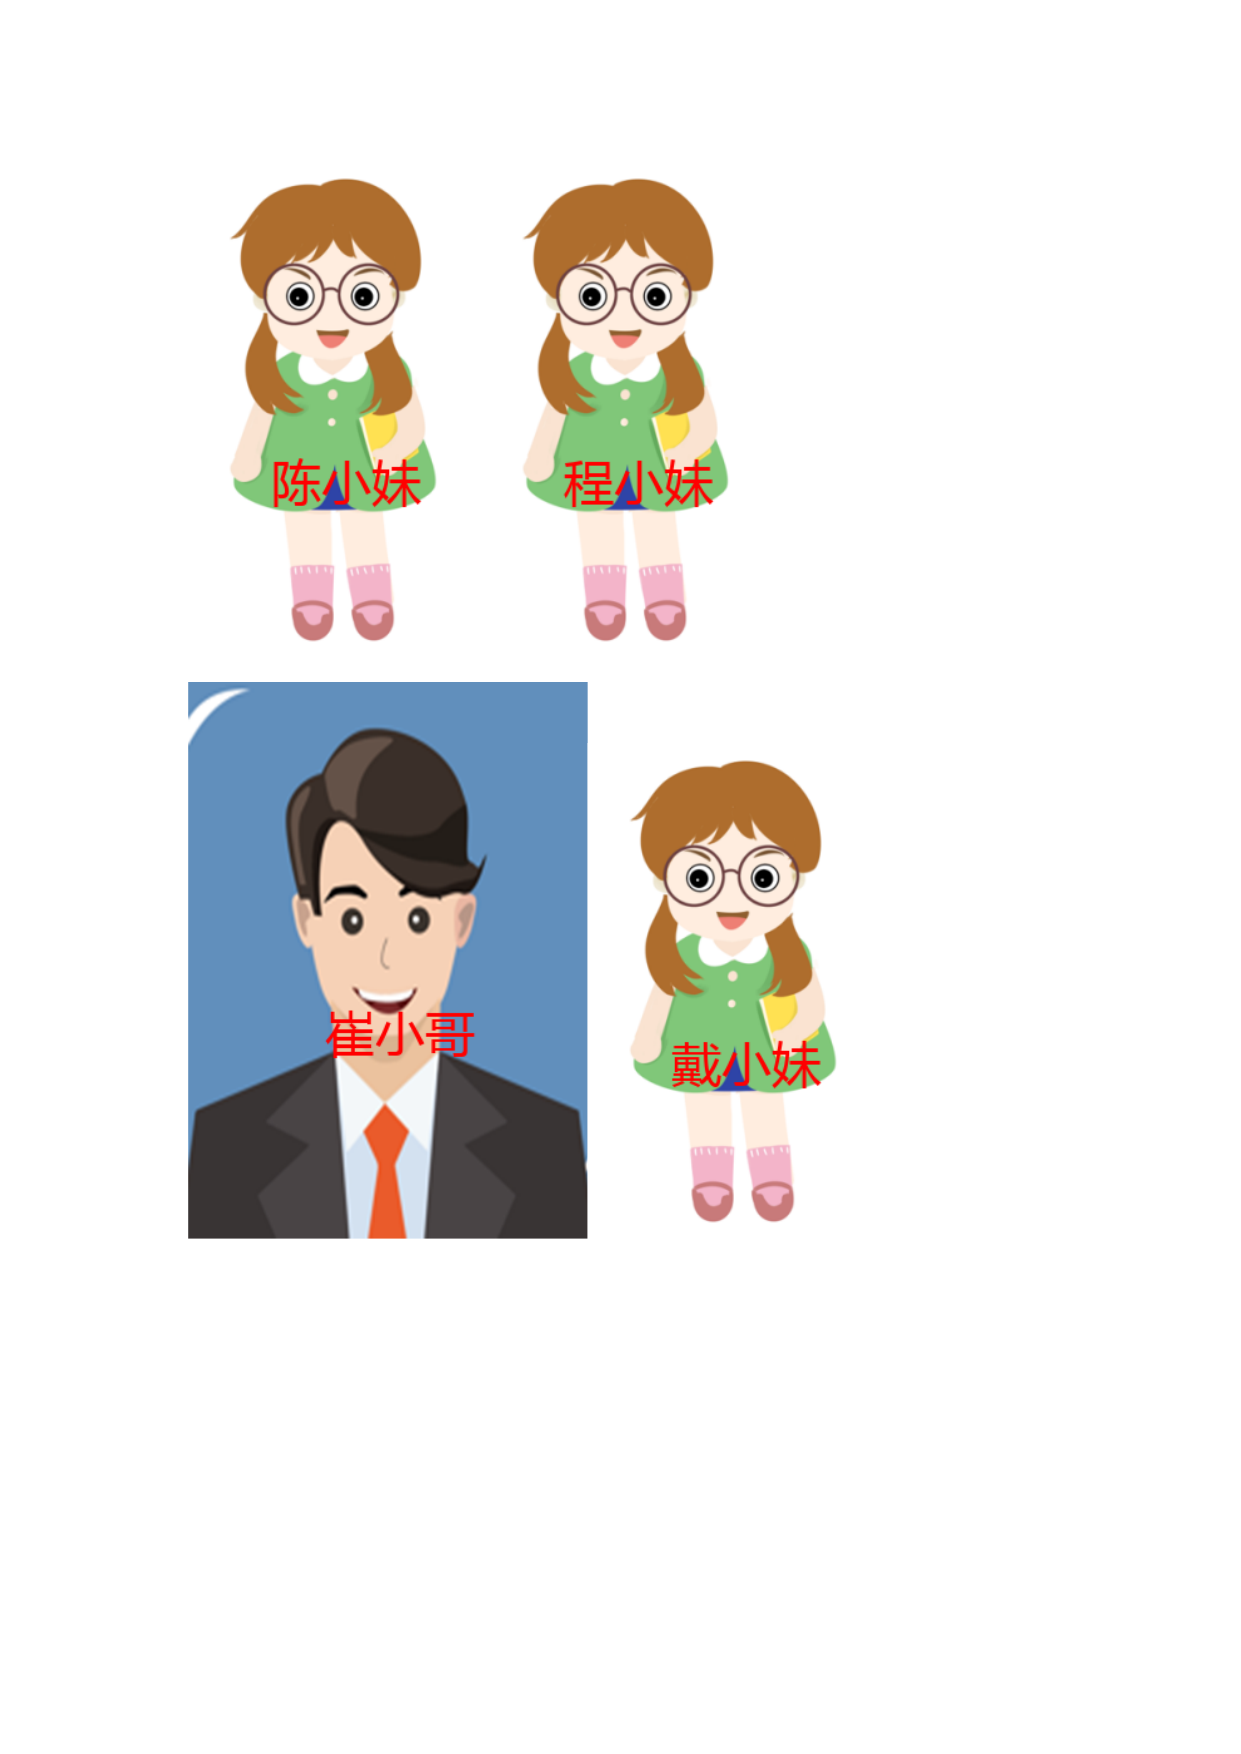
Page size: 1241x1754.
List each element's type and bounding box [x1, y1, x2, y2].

picture [187, 682, 880, 1240]
picture [187, 162, 773, 659]
